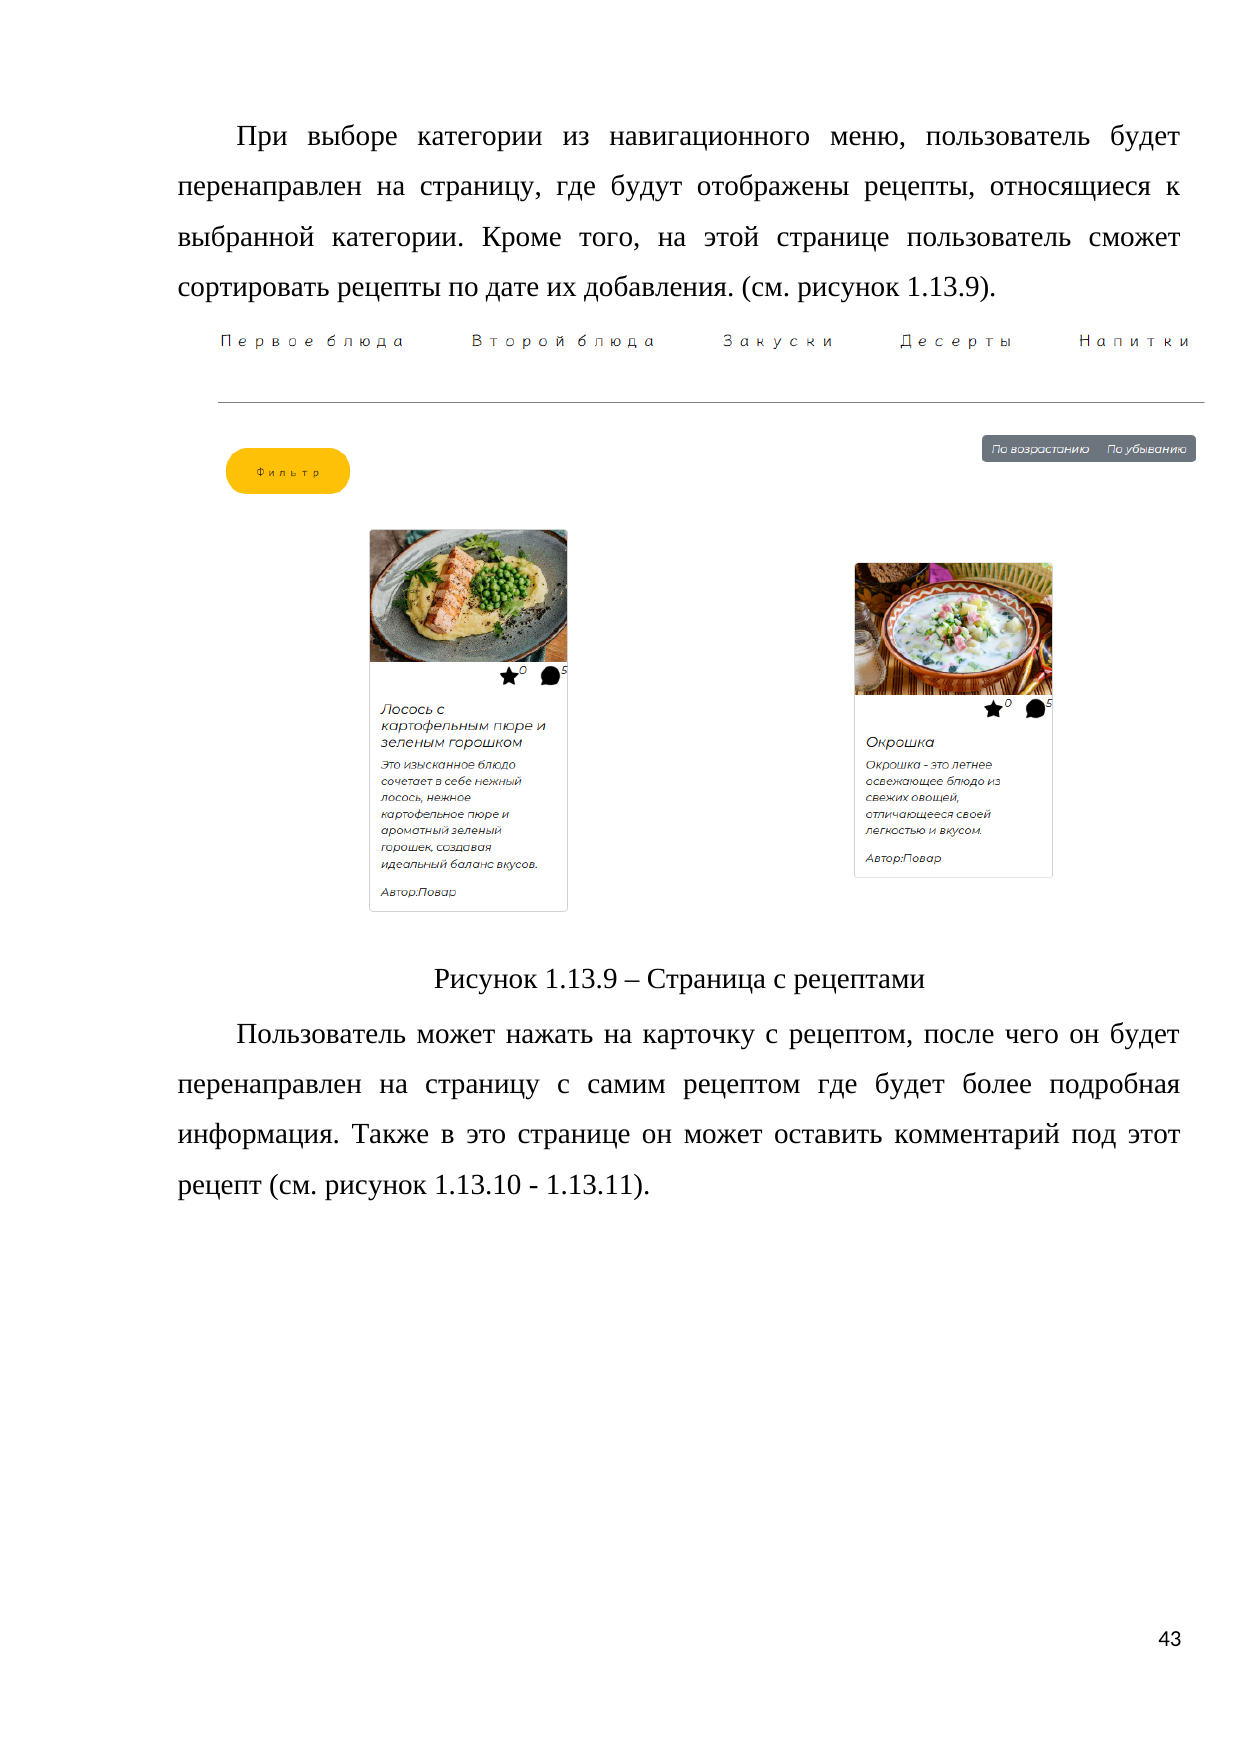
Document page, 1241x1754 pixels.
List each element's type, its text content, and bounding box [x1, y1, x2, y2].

text Пользователь может нажать на карточку с рецептом, после чего он будет перенаправлен на страницу с самим рецептом где будет более подробная информация. Также в это странице он может оставить комментарий под этот рецепт (см. рисунок 1.13.10 - 1.13.11). [177, 1016, 1181, 1200]
text При выборе категории из навигационного меню, пользователь будет перенаправлен на страницу, где будут отображены рецепты, относящиеся к выбранной категории. Кроме того, на этой странице пользователь сможет сортировать рецепты по дате их добавления. (см. рисунок 1.13.9). [177, 118, 1181, 303]
picture [206, 319, 1211, 948]
text Рисунок 1.13.9 – Страница с рецептами [177, 961, 1181, 995]
